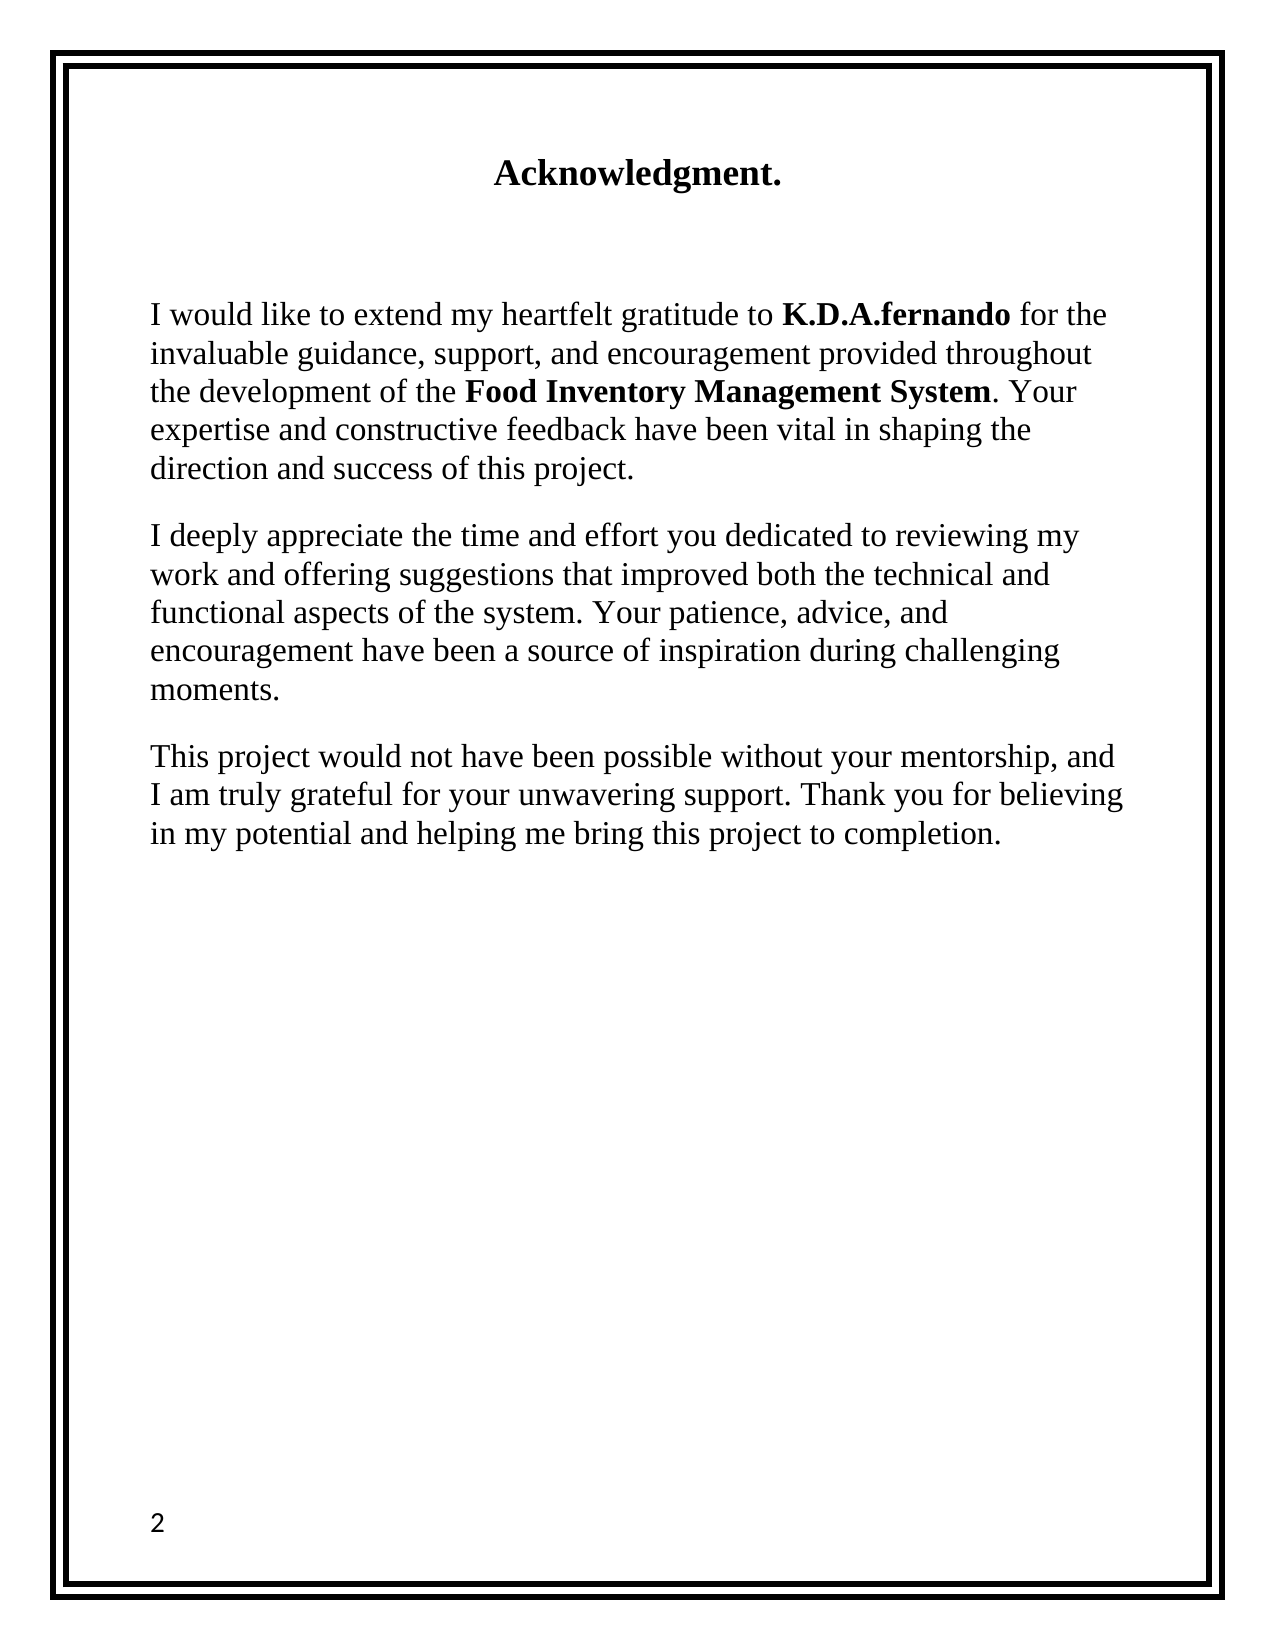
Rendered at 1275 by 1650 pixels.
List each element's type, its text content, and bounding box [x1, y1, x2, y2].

text I deeply appreciate the time and effort you dedicated to reviewing my work and offering suggestions that improved both the technical and functional aspects of the system. Your patience, advice, and encouragement have been a source of inspiration during challenging moments. [150, 515, 1125, 707]
text Acknowledgment. [150, 150, 1125, 193]
text I would like to extend my heartfelt gratitude to K.D.A.fernando for the invaluable guidance, support, and encouragement provided throughout the development of the Food Inventory Management System. Your expertise and constructive feedback have been vital in shaping the direction and success of this project. [150, 294, 1125, 486]
text This project would not have been possible without your mentorship, and I am truly grateful for your unwavering support. Thank you for believing in my potential and helping me bring this project to completion. [150, 736, 1125, 851]
